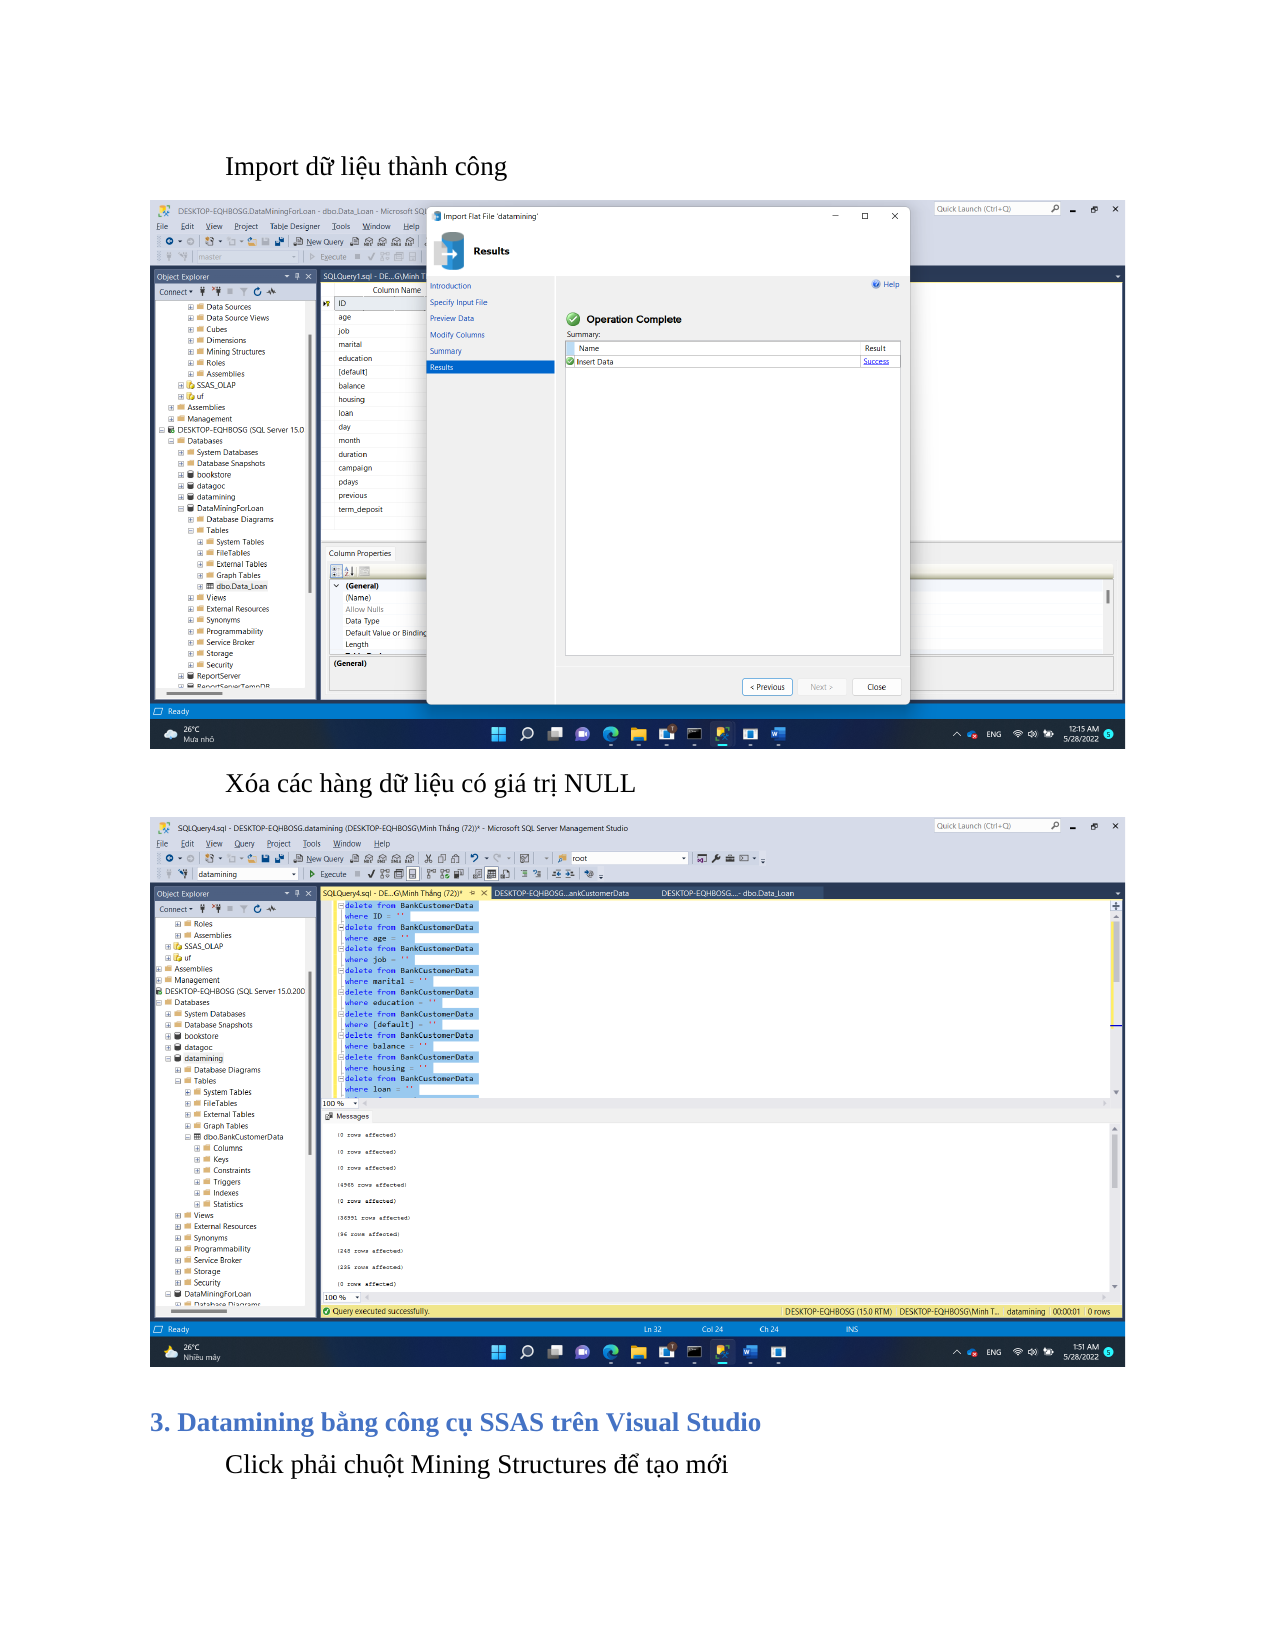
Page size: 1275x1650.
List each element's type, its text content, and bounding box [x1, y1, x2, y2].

subtitle 3. Datamining bằng công cụ SSAS trên Visual Studio [150, 1406, 1125, 1437]
text Click phải chuột Mining Structures để tạo mới [150, 1448, 1125, 1479]
picture [150, 817, 1125, 1367]
text Import dữ liệu thành công [150, 150, 1125, 181]
picture [150, 200, 1125, 749]
text Xóa các hàng dữ liệu có giá trị NULL [150, 767, 1125, 799]
